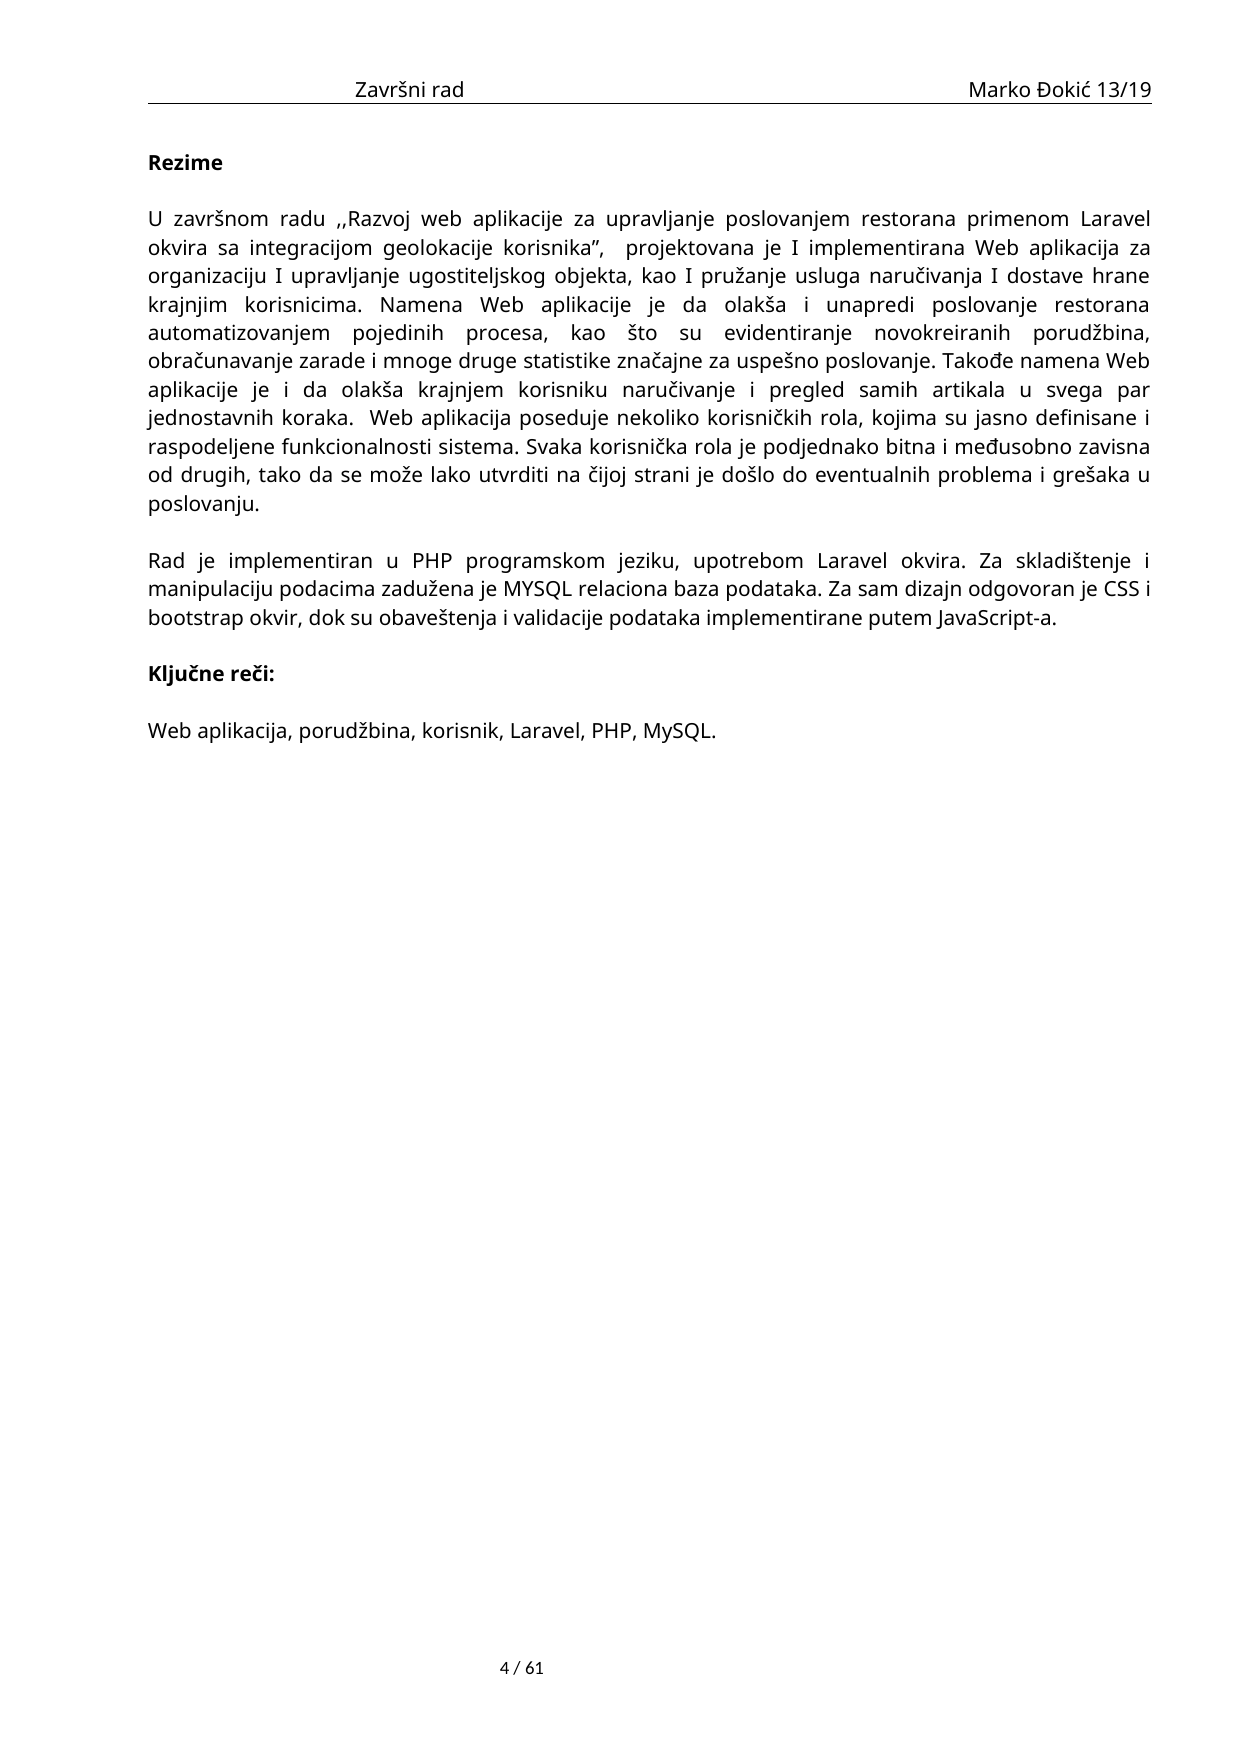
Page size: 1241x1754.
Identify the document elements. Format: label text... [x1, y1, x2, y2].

text Rad je implementiran u PHP programskom jeziku, upotrebom Laravel okvira. Za skladištenje i manipulaciju podacima zadužena je MYSQL relaciona baza podataka. Za sam dizajn odgovoran je CSS i bootstrap okvir, dok su obaveštenja i validacije podataka implementirane putem JavaScript-a. Ključne reči: Web aplikacija, porudžbina, korisnik, Laravel, PHP, MySQL. [148, 546, 1152, 745]
text U završnom radu ,,Razvoj web aplikacije za upravljanje poslovanjem restorana primenom Laravel okvira sa integracijom geolokacije korisnika”, projektovana je I implementirana Web aplikacija za organizaciju I upravljanje ugostiteljskog objekta, kao I pružanje usluga naručivanja I dostave hrane krajnjim korisnicima. Namena Web aplikacije je da olakša i unapredi poslovanje restorana automatizovanjem pojedinih procesa, kao što su evidentiranje novokreiranih porudžbina, obračunavanje zarade i mnoge druge statistike značajne za uspešno poslovanje. Takođe namena Web aplikacije je i da olakša krajnjem korisniku naručivanje i pregled samih artikala u svega par jednostavnih koraka. Web aplikacija poseduje nekoliko korisničkih rola, kojima su jasno definisane i raspodeljene funkcionalnosti sistema. Svaka korisnička rola je podjednako bitna i međusobno zavisna od drugih, tako da se može lako utvrditi na čijoj strani je došlo do eventualnih problema i grešaka u poslovanju. [148, 204, 1152, 517]
text Rezime [148, 148, 1152, 176]
